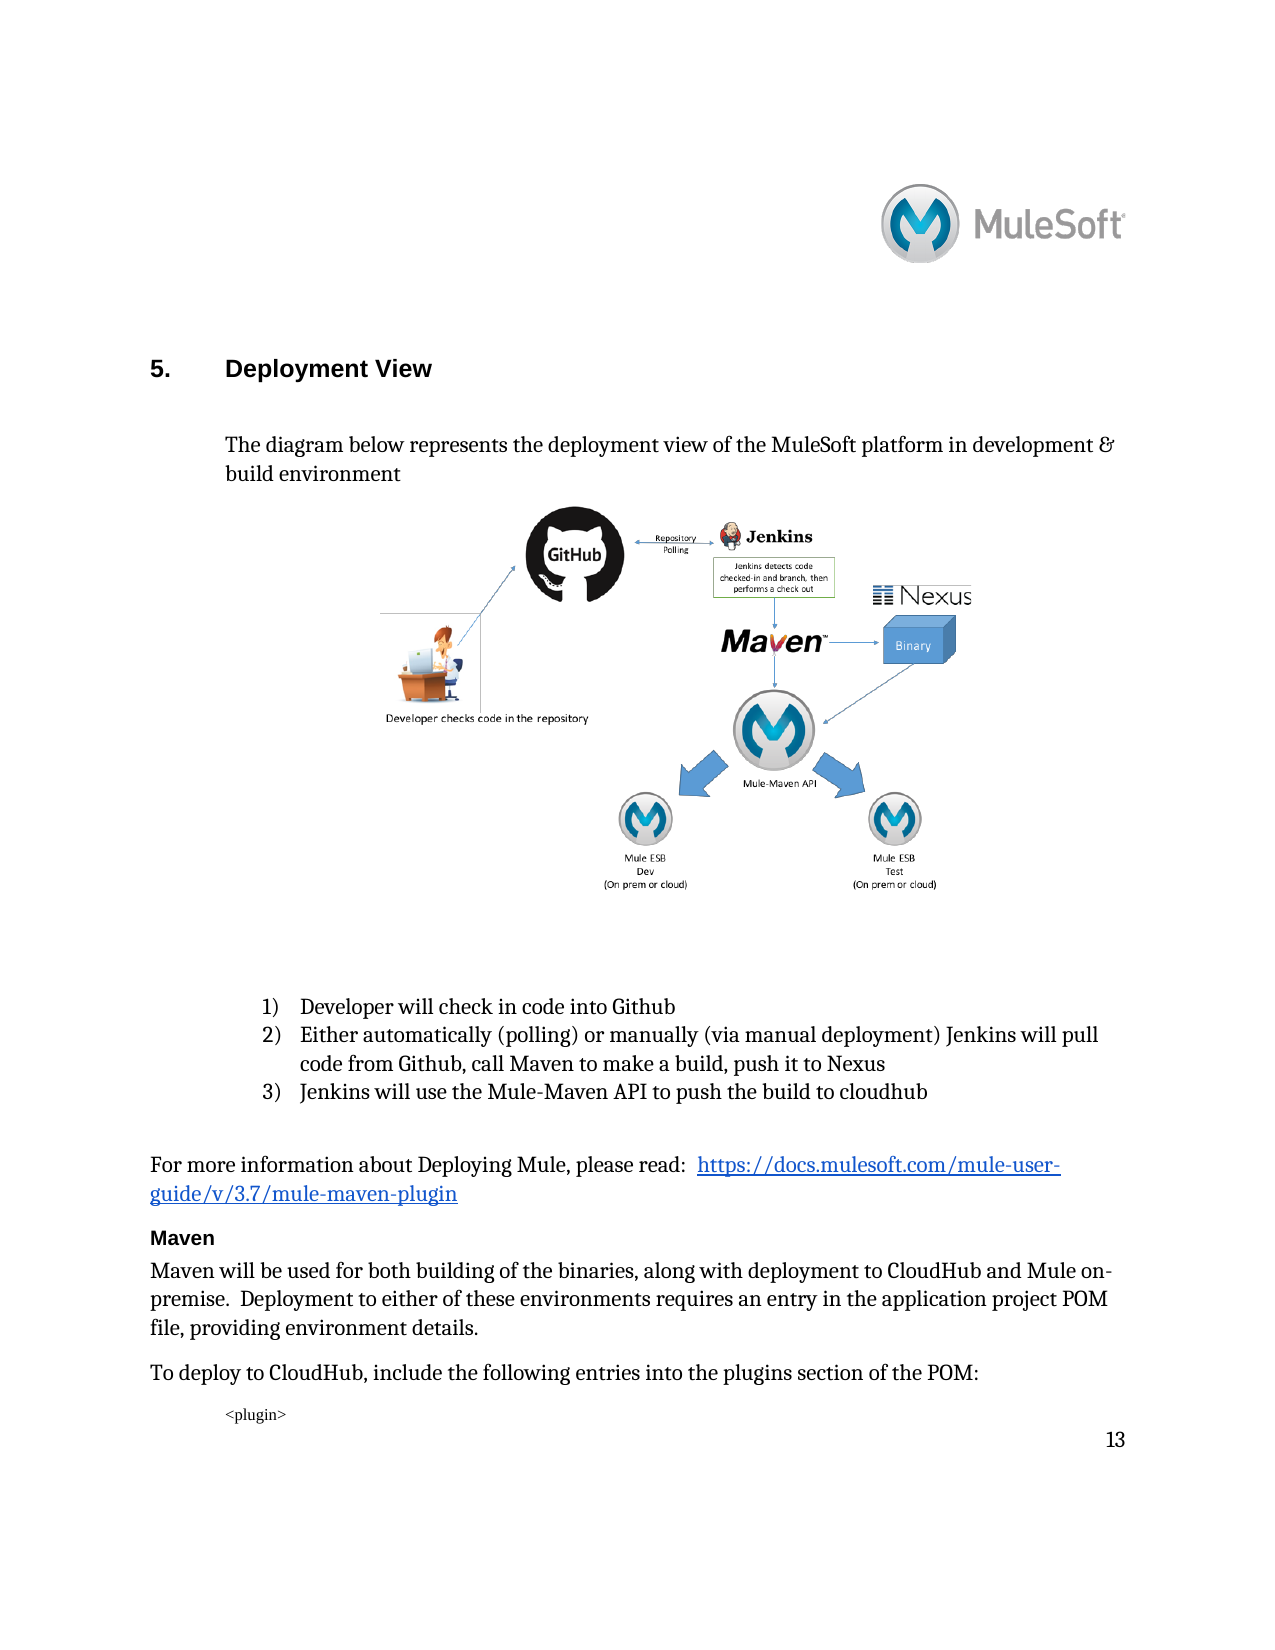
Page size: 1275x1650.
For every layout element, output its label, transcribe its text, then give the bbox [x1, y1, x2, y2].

list Developer will check in code into Github [262, 993, 1125, 1020]
picture [881, 184, 1126, 263]
text To deploy to CloudHub, include the following entries into the plugins section of the POM: [150, 1359, 1125, 1386]
subtitle Maven [150, 1225, 1125, 1249]
text For more information about Deploying Mule, please read: https://docs.mulesoft.com/mule-user-guide/v/3.7/mule-maven-plugin [150, 1152, 1125, 1207]
subtitle Deployment View [150, 354, 1125, 383]
text The diagram below represents the deployment view of the MuleSoft platform in development & build environment [225, 432, 1125, 487]
text <plugin> [150, 1404, 1125, 1424]
picture [378, 501, 972, 897]
list Either automatically (polling) or manually (via manual deployment) Jenkins will pull code from Github, call Maven to make a build, push it to Nexus [262, 1022, 1125, 1077]
list Jenkins will use the Mule-Maven API to push the build to cloudhub [262, 1079, 1125, 1105]
text Maven will be used for both building of the binaries, along with deployment to CloudHub and Mule on-premise. Deployment to either of these environments requires an entry in the application project POM file, providing environment details. [150, 1257, 1125, 1341]
